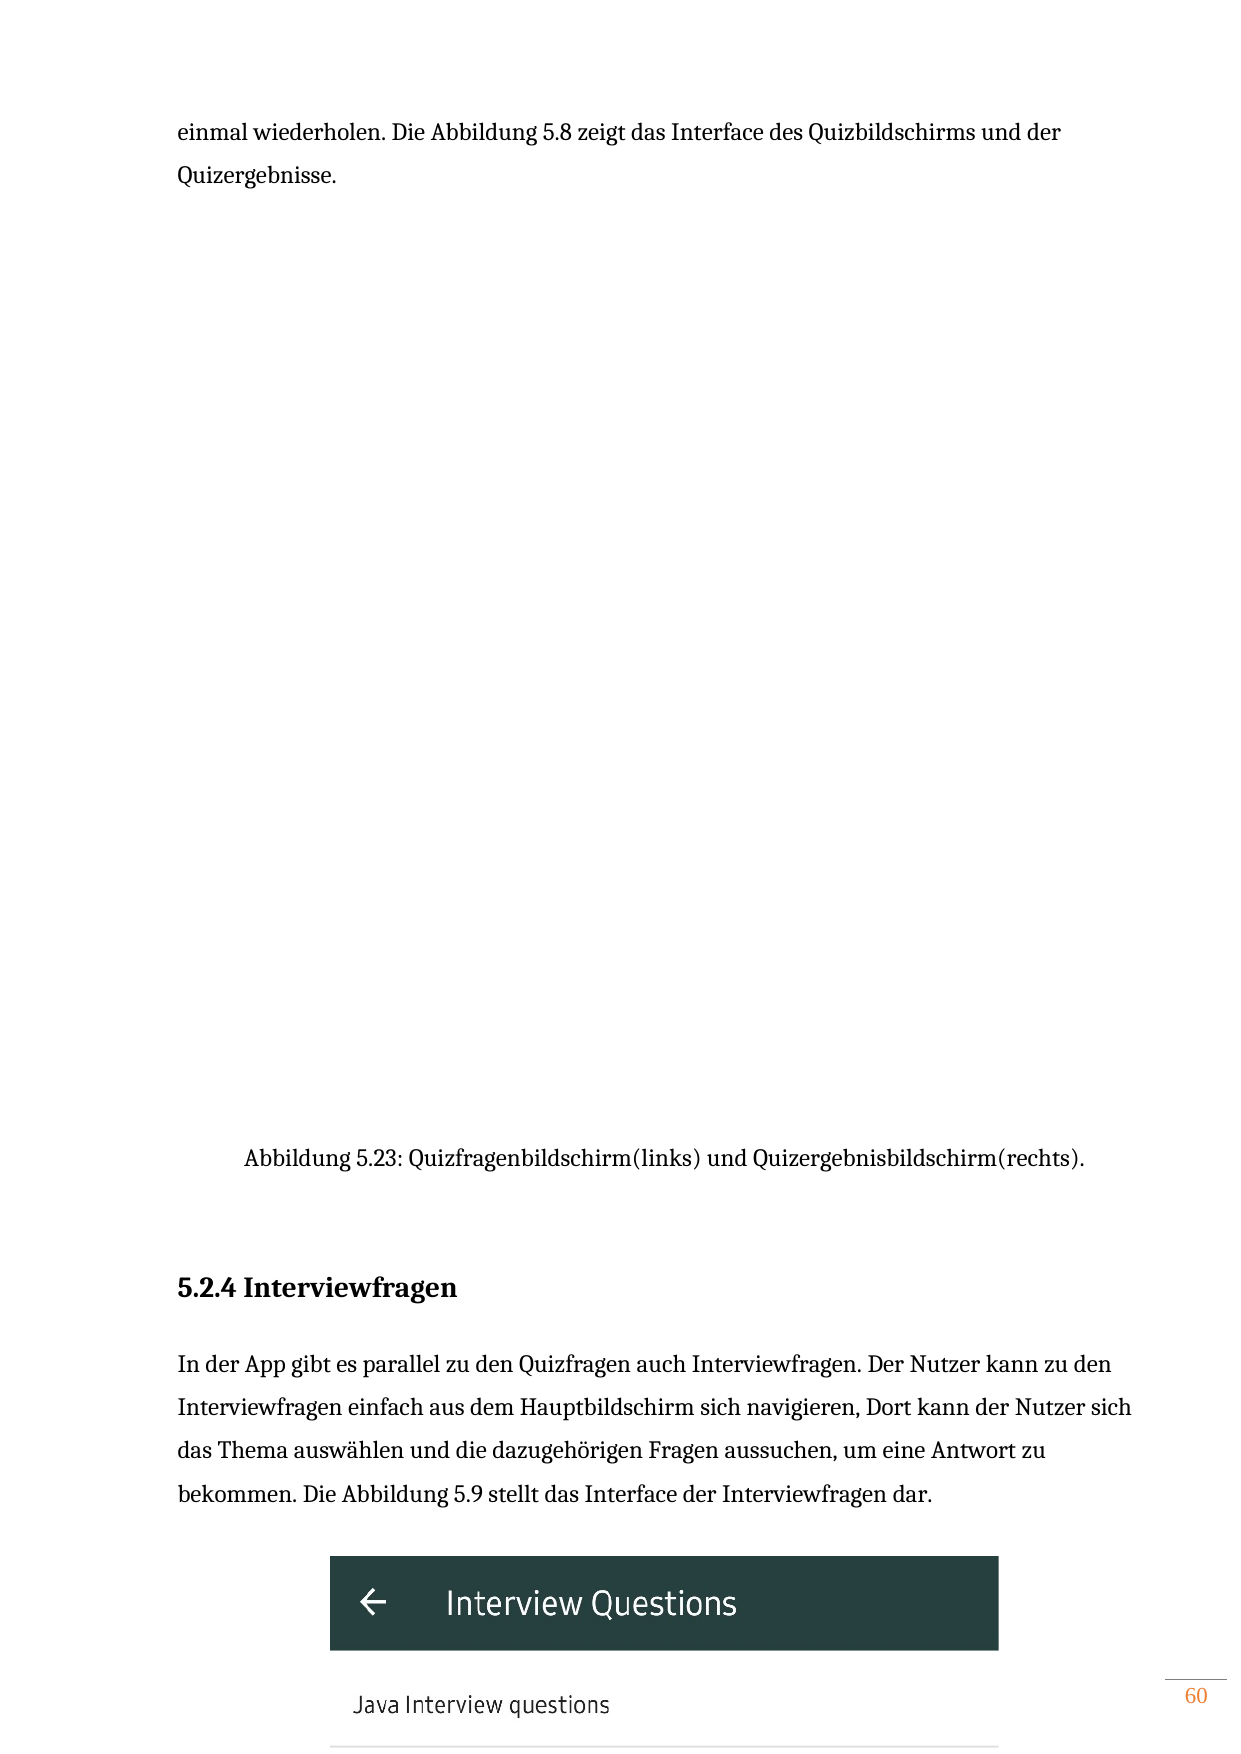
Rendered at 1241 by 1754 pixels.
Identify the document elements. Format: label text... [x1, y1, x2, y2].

text In der App gibt es parallel zu den Quizfragen auch Interviewfragen. Der Nutzer kann zu den Interviewfragen einfach aus dem Hauptbildschirm sich navigieren, Dort kann der Nutzer sich das Thema auswählen und die dazugehörigen Fragen aussuchen, um eine Antwort zu bekommen. Die Abbildung 5.9 stellt das Interface der Interviewfragen dar. [177, 1350, 1152, 1508]
picture [330, 1556, 999, 1754]
subtitle 5.2.4 Interviewfragen [177, 1271, 1152, 1304]
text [177, 118, 1152, 190]
